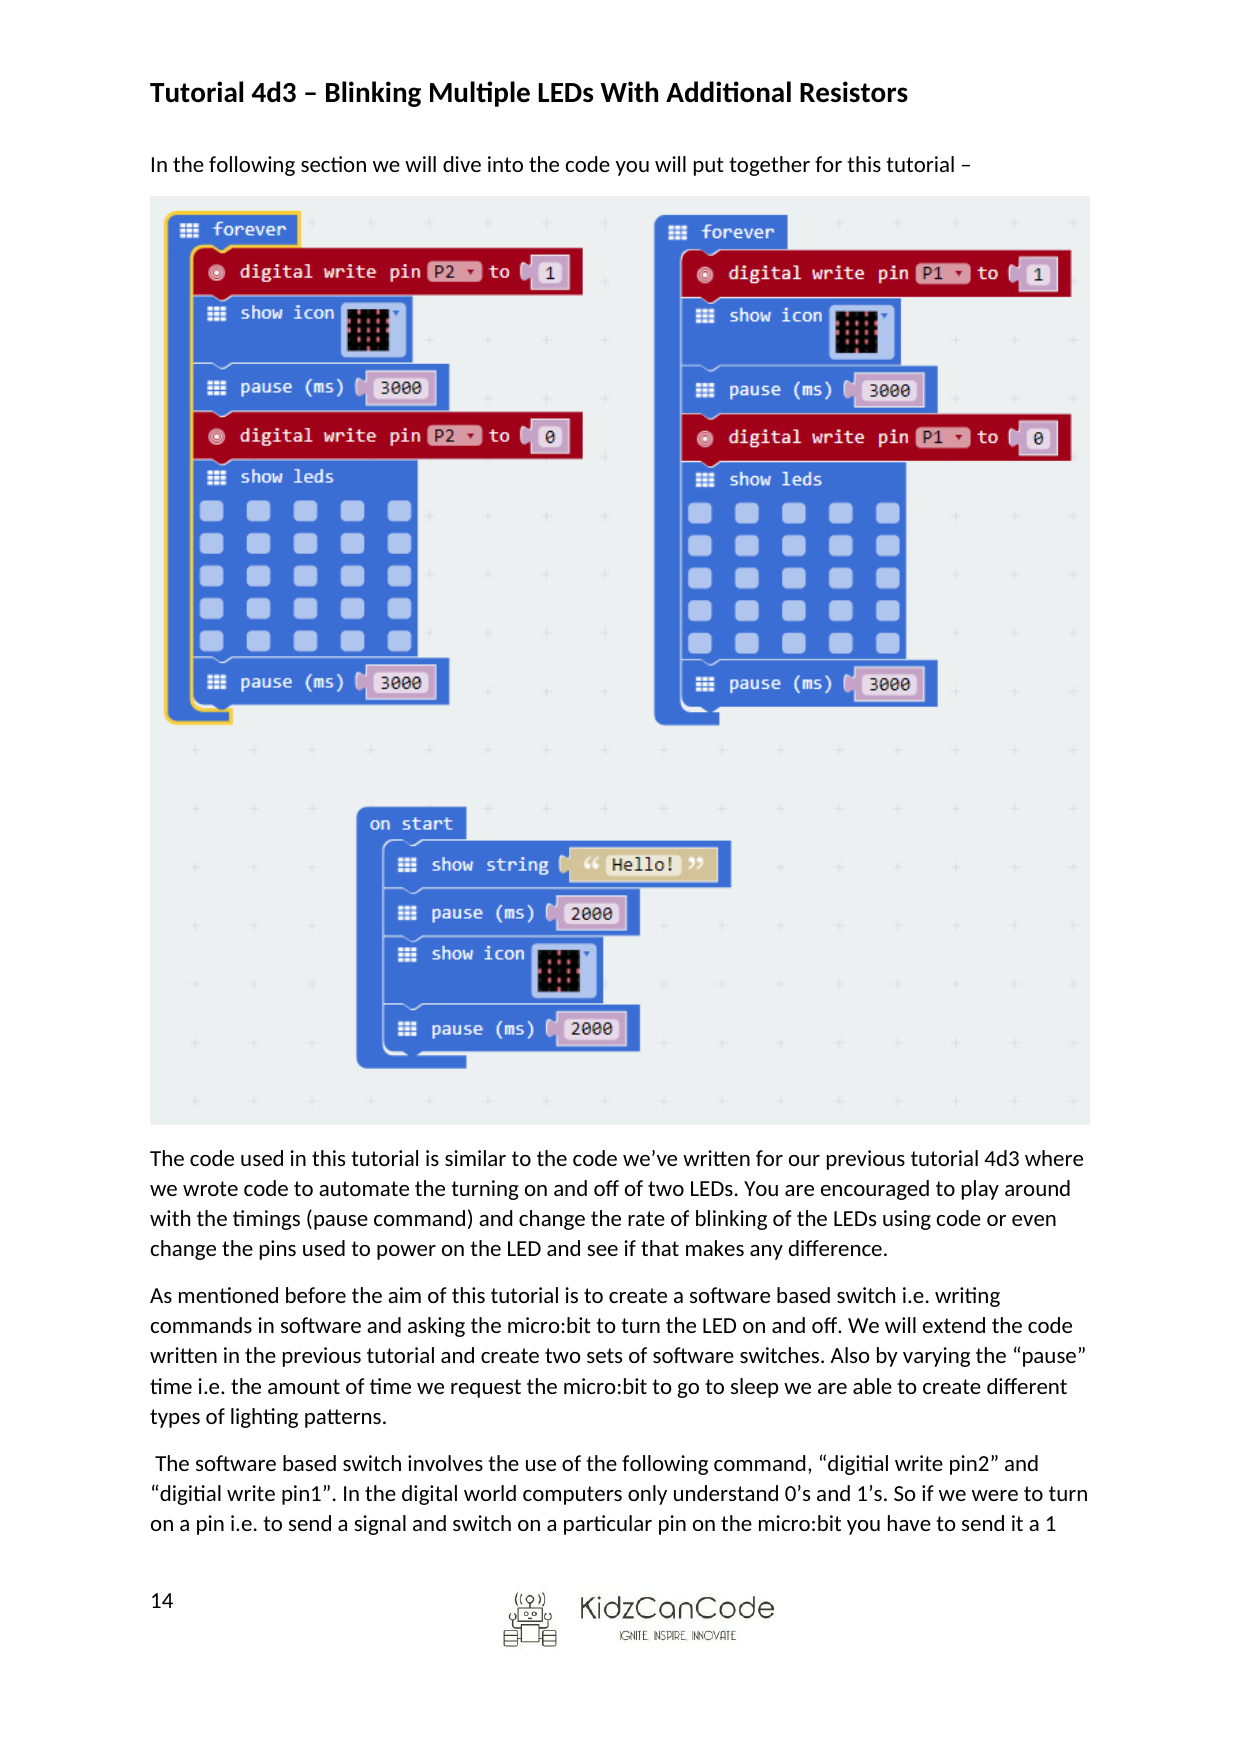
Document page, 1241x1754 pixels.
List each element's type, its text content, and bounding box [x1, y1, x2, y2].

text The code used in this tutorial is similar to the code we’ve written for our previous tutorial 4d3 where we wrote code to automate the turning on and off of two LEDs. You are encouraged to play around with the timings (pause command) and change the rate of blinking of the LEDs using code or even change the pins used to power on the LED and see if that makes any difference. [150, 1144, 1090, 1262]
picture [150, 196, 1091, 1125]
text As mentioned before the aim of this tutorial is to create a software based switch i.e. writing commands in software and asking the micro:bit to turn the LED on and off. We will extend the code written in the previous tutorial and create two sets of software switches. Also by varying the “pause” time i.e. the amount of time we request the micro:bit to go to sleep we are able to create different types of lighting patterns. [150, 1281, 1090, 1430]
text In the following section we will dive into the code you will put together for this tutorial – [150, 150, 1090, 178]
picture [497, 1586, 781, 1653]
